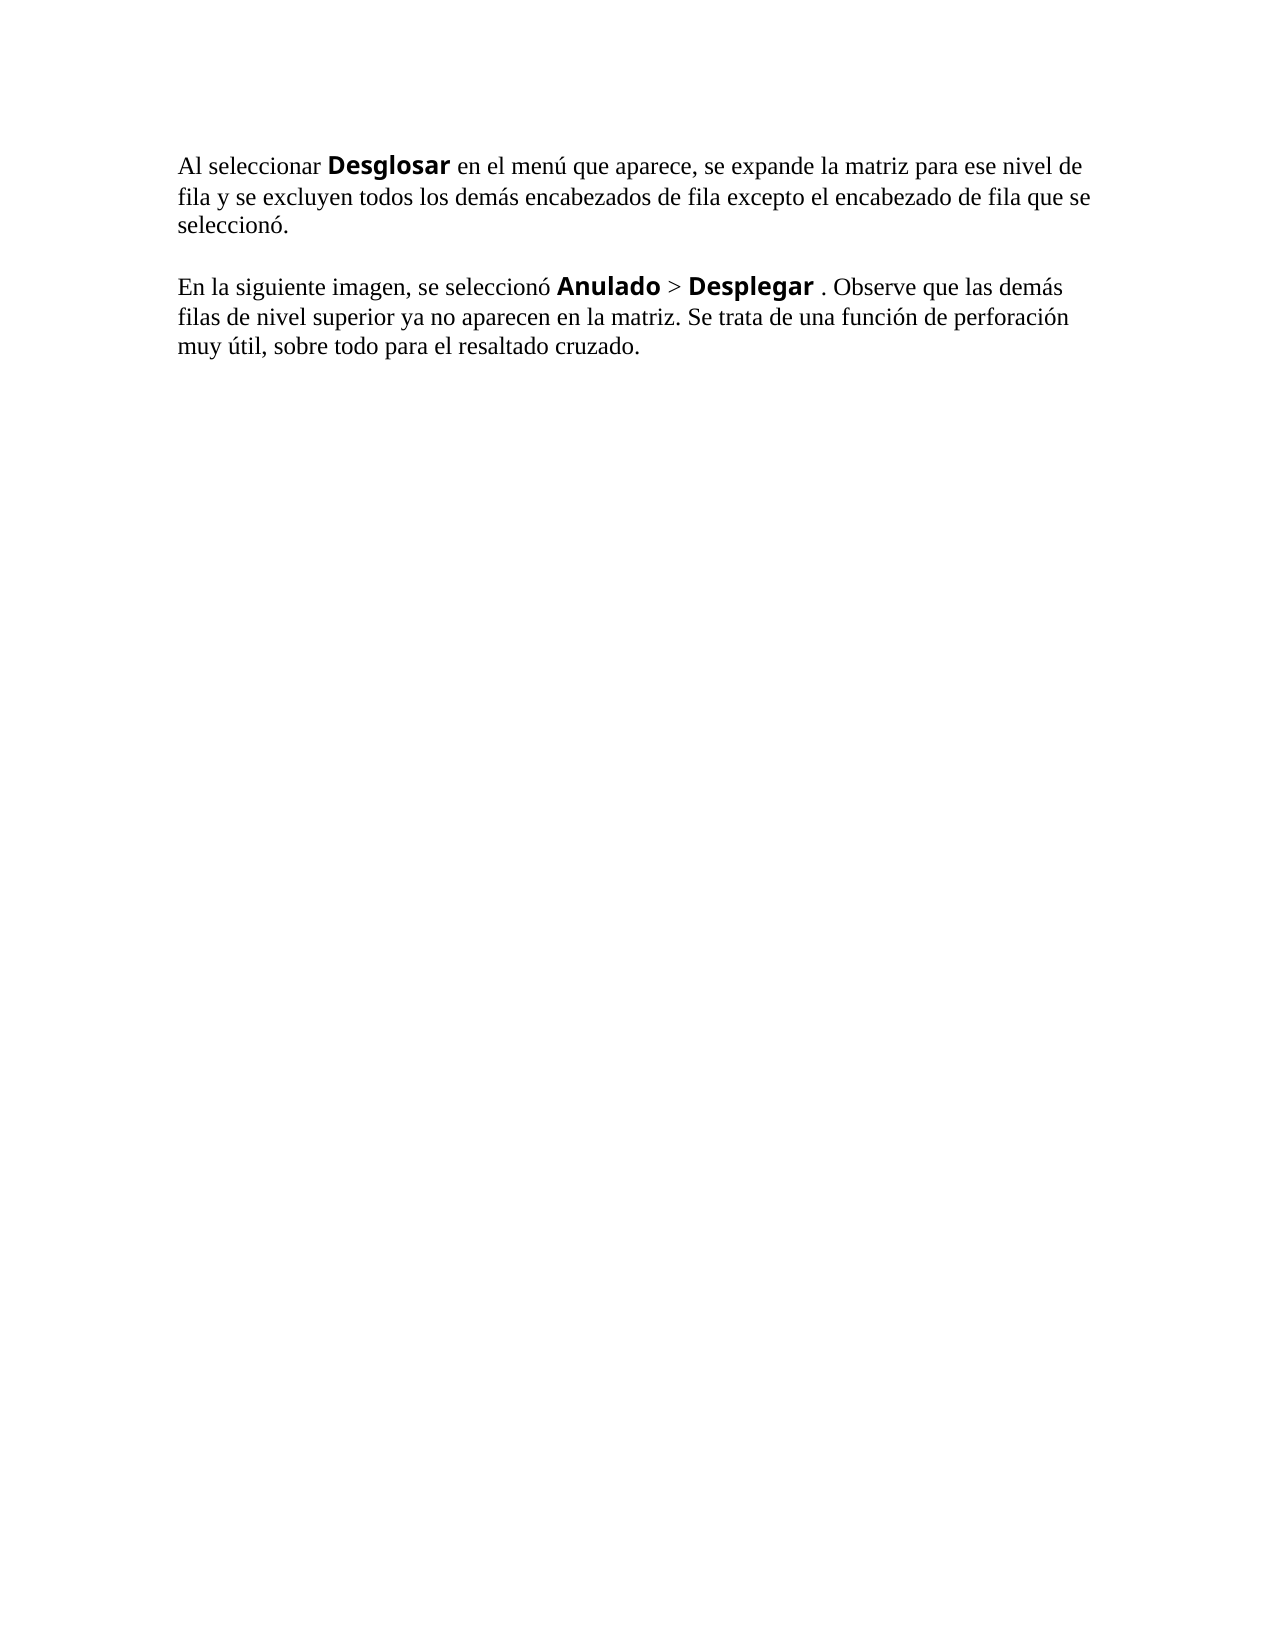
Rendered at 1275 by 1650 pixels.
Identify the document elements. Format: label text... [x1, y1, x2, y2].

text En la siguiente imagen, se seleccionó Anulado > Desplegar . Observe que las demás filas de nivel superior ya no aparecen en la matriz. Se trata de una función de perforación muy útil, sobre todo para el resaltado cruzado. [177, 268, 1098, 360]
text Al seleccionar Desglosar en el menú que aparece, se expande la matriz para ese nivel de fila y se excluyen todos los demás encabezados de fila excepto el encabezado de fila que se seleccionó. [177, 148, 1098, 239]
